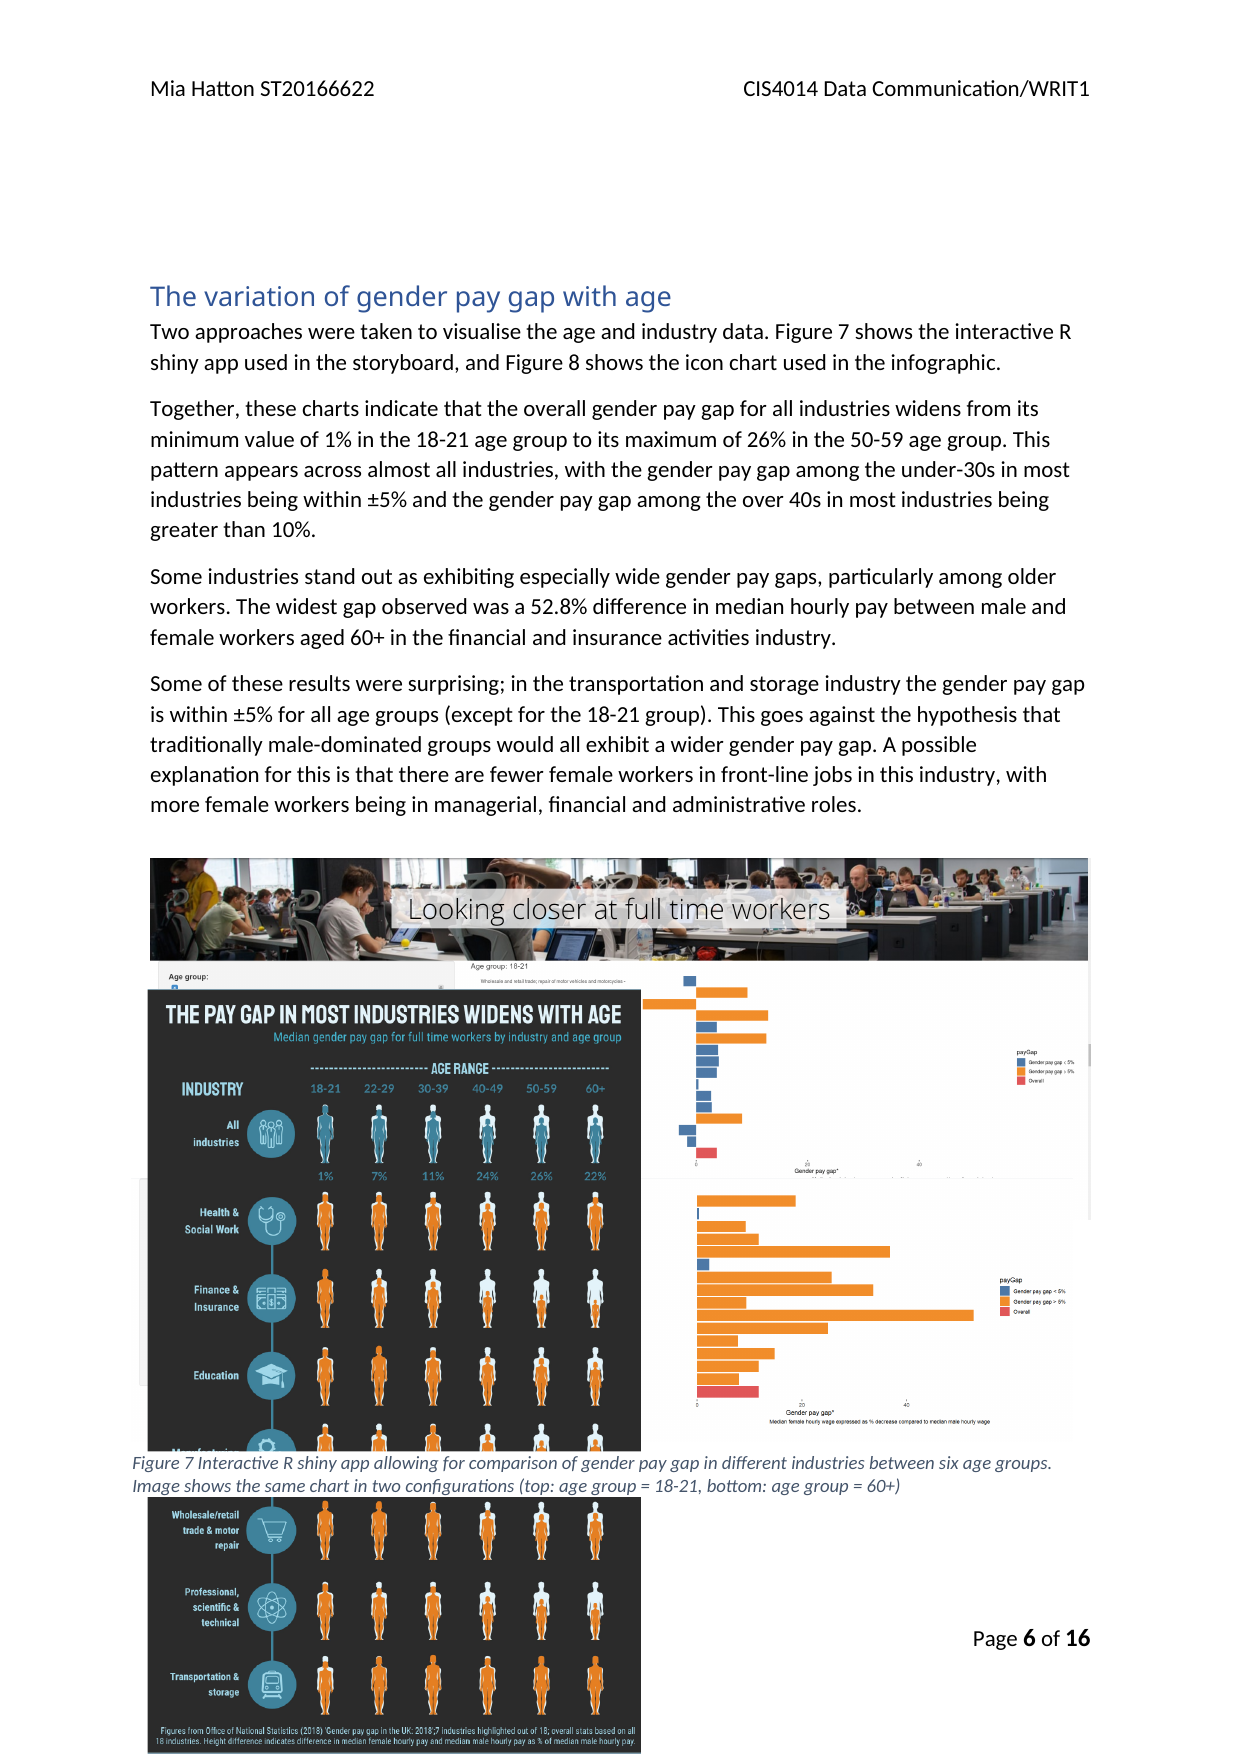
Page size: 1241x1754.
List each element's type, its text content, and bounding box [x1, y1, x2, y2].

picture [147, 1497, 641, 1754]
picture [131, 858, 1091, 1451]
text Together, these charts indicate that the overall gender pay gap for all industries widens from its minimum value of 1% in the 18-21 age group to its maximum of 26% in the 50-59 age group. This pattern appears across almost all industries, with the gender pay gap among the under-30s in most industries being within ±5% and the gender pay gap among the over 40s in most industries being greater than 10%. [150, 394, 1090, 543]
subtitle The variation of gender pay gap with age [150, 278, 1090, 314]
text Two approaches were taken to visualise the age and industry data. Figure 7 shows the interactive R shiny app used in the storyboard, and Figure 8 shows the icon chart used in the infographic. [150, 317, 1090, 376]
text Some of these results were surprising; in the transportation and storage industry the gender pay gap is within ±5% for all age groups (except for the 18-21 group). This goes against the hypothesis that traditionally male-dominated groups would all exhibit a wider gender pay gap. A possible explanation for this is that there are fewer female workers in front-line jobs in this industry, with more female workers being in managerial, financial and administrative roles. [150, 669, 1090, 818]
text Some industries stand out as exhibiting especially wide gender pay gaps, particularly among older workers. The widest gap observed was a 52.8% difference in median hourly pay between male and female workers aged 60+ in the financial and insurance activities industry. [150, 562, 1090, 651]
